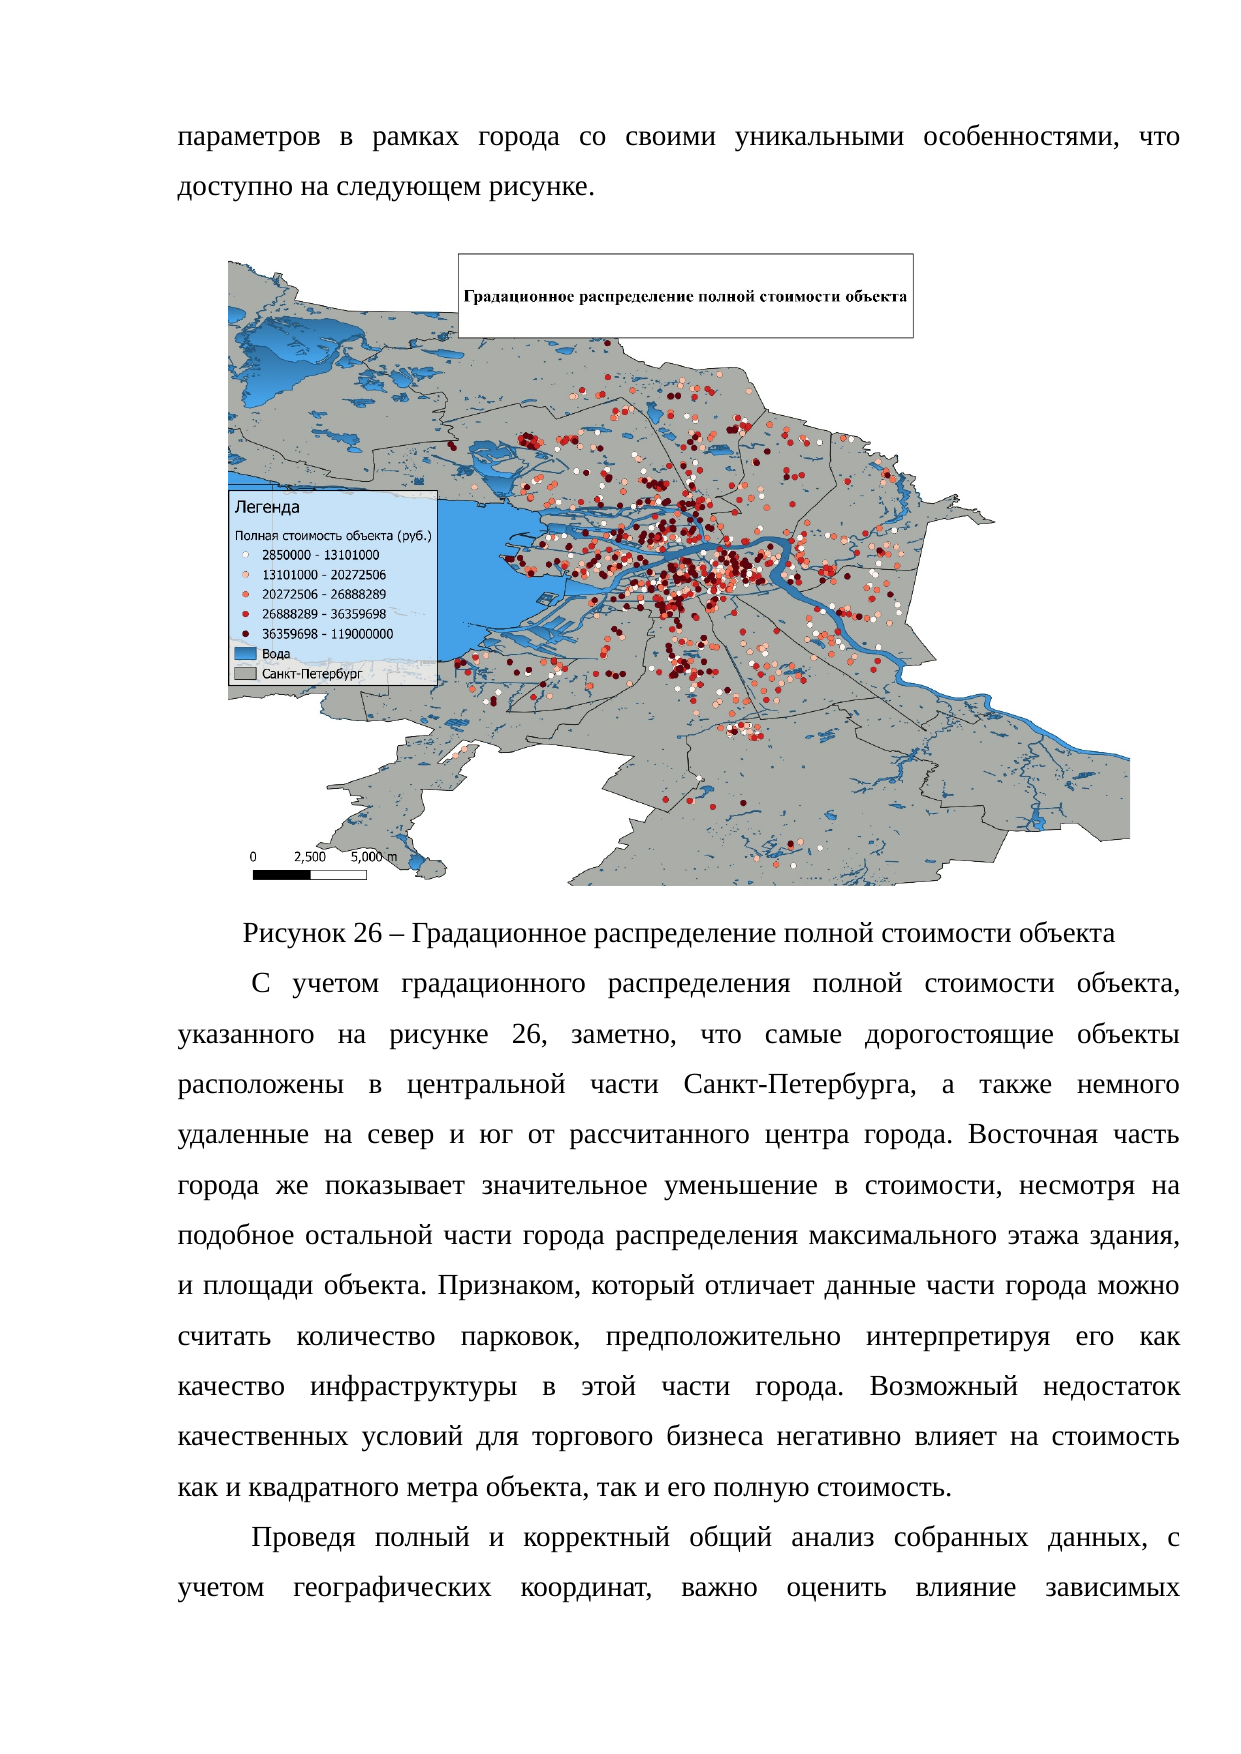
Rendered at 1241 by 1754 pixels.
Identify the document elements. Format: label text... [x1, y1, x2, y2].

text С учетом градационного распределения полной стоимости объекта, указанного на рисунке 26, заметно, что самые дорогостоящие объекты расположены в центральной части Санкт-Петербурга, а также немного удаленные на север и юг от рассчитанного центра города. Восточная часть города же показывает значительное уменьшение в стоимости, несмотря на подобное остальной части города распределения максимального этажа здания, и площади объекта. Признаком, который отличает данные части города можно считать количество парковок, предположительно интерпретируя его как качество инфраструктуры в этой части города. Возможный недостаток качественных условий для торгового бизнеса негативно влияет на стоимость как и квадратного метра объекта, так и его полную стоимость. [177, 966, 1181, 1502]
text Рисунок 26 – Градационное распределение полной стоимости объекта [177, 915, 1181, 949]
picture [228, 247, 1131, 886]
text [177, 118, 1181, 202]
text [177, 1519, 1181, 1603]
